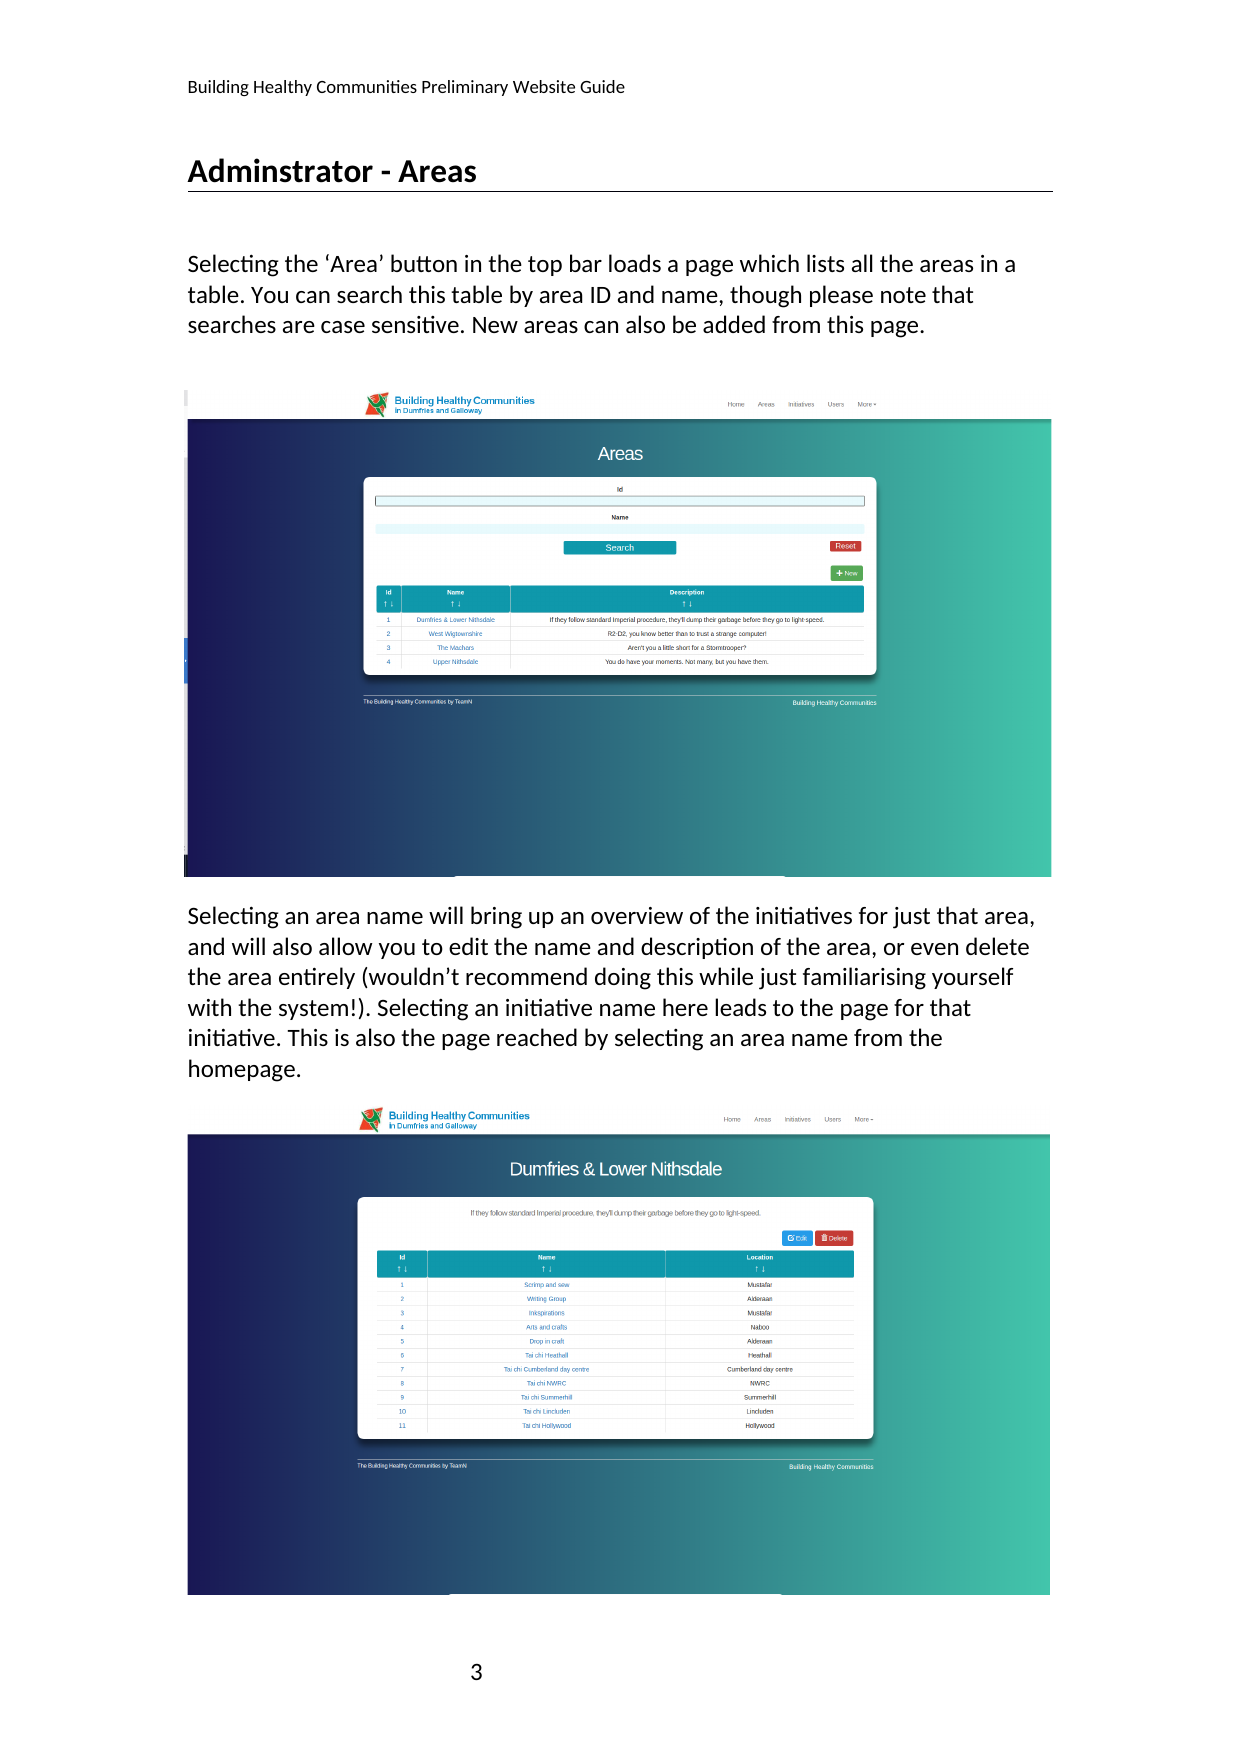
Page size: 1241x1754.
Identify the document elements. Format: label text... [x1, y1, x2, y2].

text Selecting the ‘Area’ button in the top bar loads a page which lists all the areas in a table. You can search this table by area ID and name, though please note that searches are case sensitive. New areas can also be added from this page. [187, 248, 1053, 340]
subtitle Adminstrator - Areas [187, 150, 1053, 192]
text Selecting an area name will bring up an overview of the initiatives for just that area, and will also allow you to edit the name and description of the area, or even delete the area entirely (wouldn’t recommend doing this while just familiarising yourself with the system!). Selecting an initiative name here leads to the page for that initiative. This is also the page reached by selecting an area name from the homepage. [187, 900, 1053, 1083]
picture [187, 1105, 1050, 1595]
picture [184, 390, 1052, 877]
